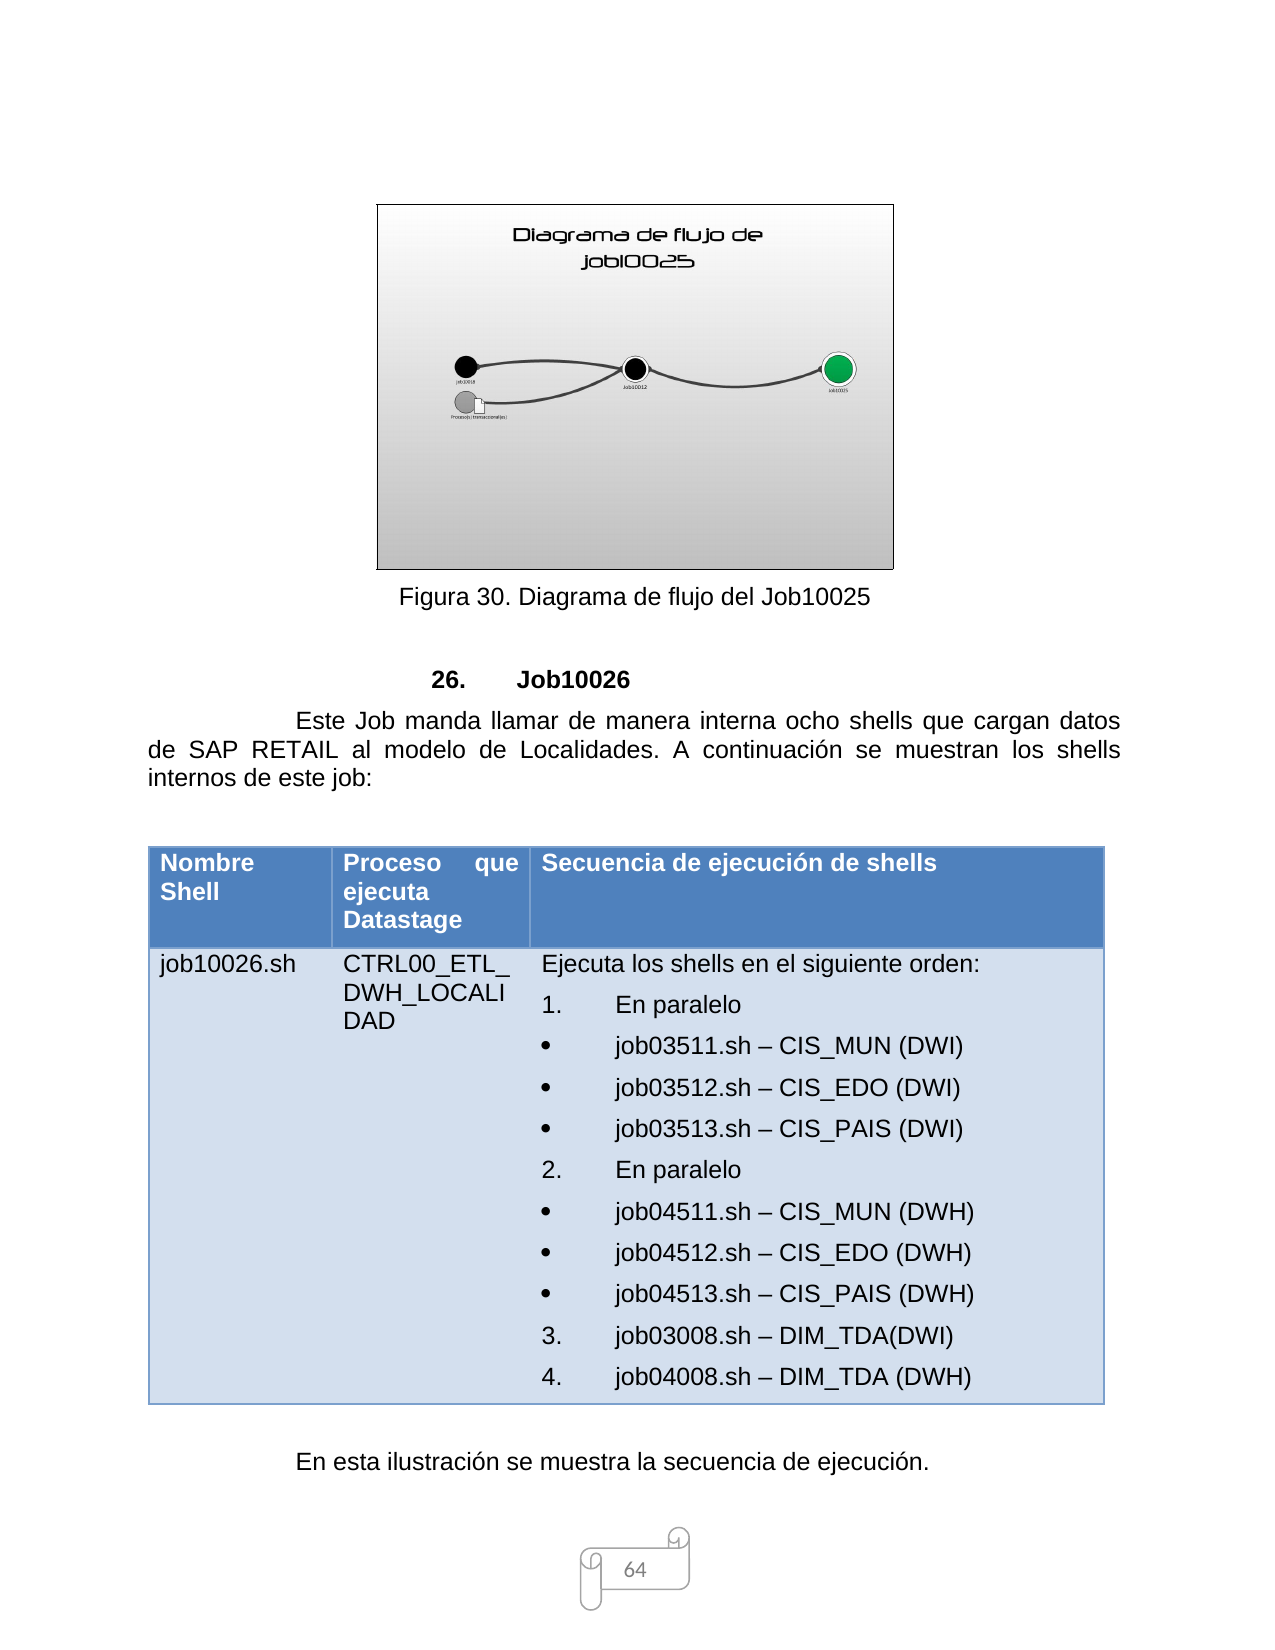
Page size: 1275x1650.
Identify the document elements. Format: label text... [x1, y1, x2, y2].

text Este Job manda llamar de manera interna ocho shells que cargan datos de SAP RETAIL al modelo de Localidades. A continuación se muestran los shells internos de este job: [148, 706, 1122, 792]
table_cell CTRL00_ETL_DWH_LOCALIDAD [332, 949, 530, 1403]
picture [378, 205, 893, 569]
table_header Proceso que ejecuta Datastage [333, 848, 529, 947]
text Figura 30. Diagrama de flujo del Job10025 [148, 582, 1122, 611]
table_cell job10026.sh [150, 949, 332, 1403]
subtitle Job10026 [283, 664, 1122, 693]
table_header Secuencia de ejecución de shells [531, 848, 1103, 947]
text En esta ilustración se muestra la secuencia de ejecución. [148, 1446, 1122, 1475]
table_header Nombre Shell [150, 848, 331, 947]
table_cell Ejecuta los shells en el siguiente orden: En paralelo job03511.sh – CIS_MUN (DWI) job03512.sh – CIS_EDO (DWI) job03513.sh – CIS_PAIS (DWI) En paralelo job04511.sh – CIS_MUN (DWH) job04512.sh – CIS_EDO (DWH) job04513.sh – CIS_PAIS (DWH) job03008.sh – DIM_TDA(DWI) job04008.sh – DIM_TDA (DWH) [530, 949, 1103, 1403]
